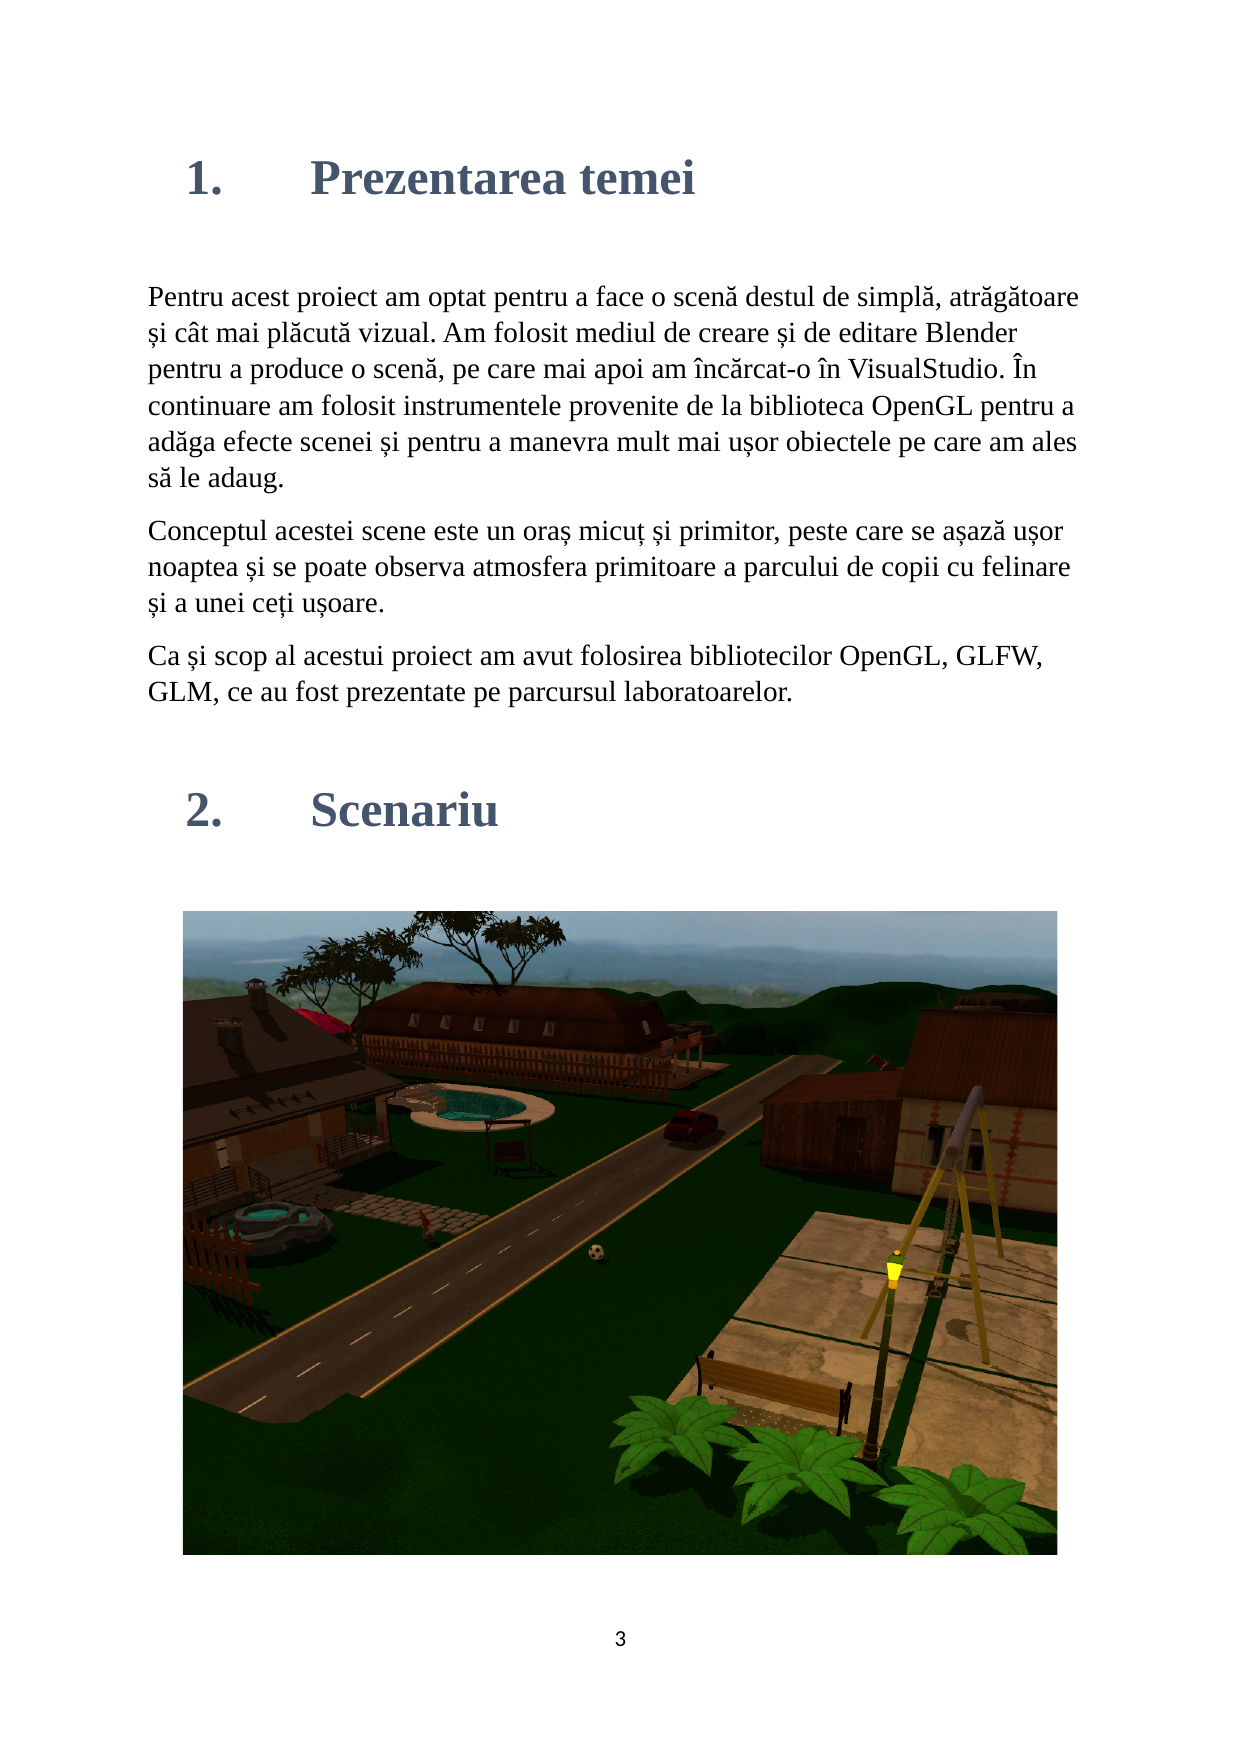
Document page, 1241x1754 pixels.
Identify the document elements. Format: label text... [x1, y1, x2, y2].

picture [182, 911, 1058, 1555]
text Ca și scop al acestui proiect am avut folosirea bibliotecilor OpenGL, GLFW, GLM, ce au fost prezentate pe parcursul laboratoarelor. [148, 638, 1093, 707]
text Conceptul acestei scene este un oraș micuț și primitor, peste care se așază ușor noaptea și se poate observa atmosfera primitoare a parcului de copii cu felinare și a unei ceți ușoare. [148, 513, 1093, 618]
text Pentru acest proiect am optat pentru a face o scenă destul de simplă, atrăgătoare și cât mai plăcută vizual. Am folosit mediul de creare și de editare Blender pentru a produce o scenă, pe care mai apoi am încărcat-o în VisualStudio. În continuare am folosit instrumentele provenite de la biblioteca OpenGL pentru a adăga efecte scenei și pentru a manevra mult mai ușor obiectele pe care am ales să le adaug. [148, 279, 1093, 493]
list Scenariu [185, 779, 1093, 837]
list Prezentarea temei [185, 148, 1093, 205]
